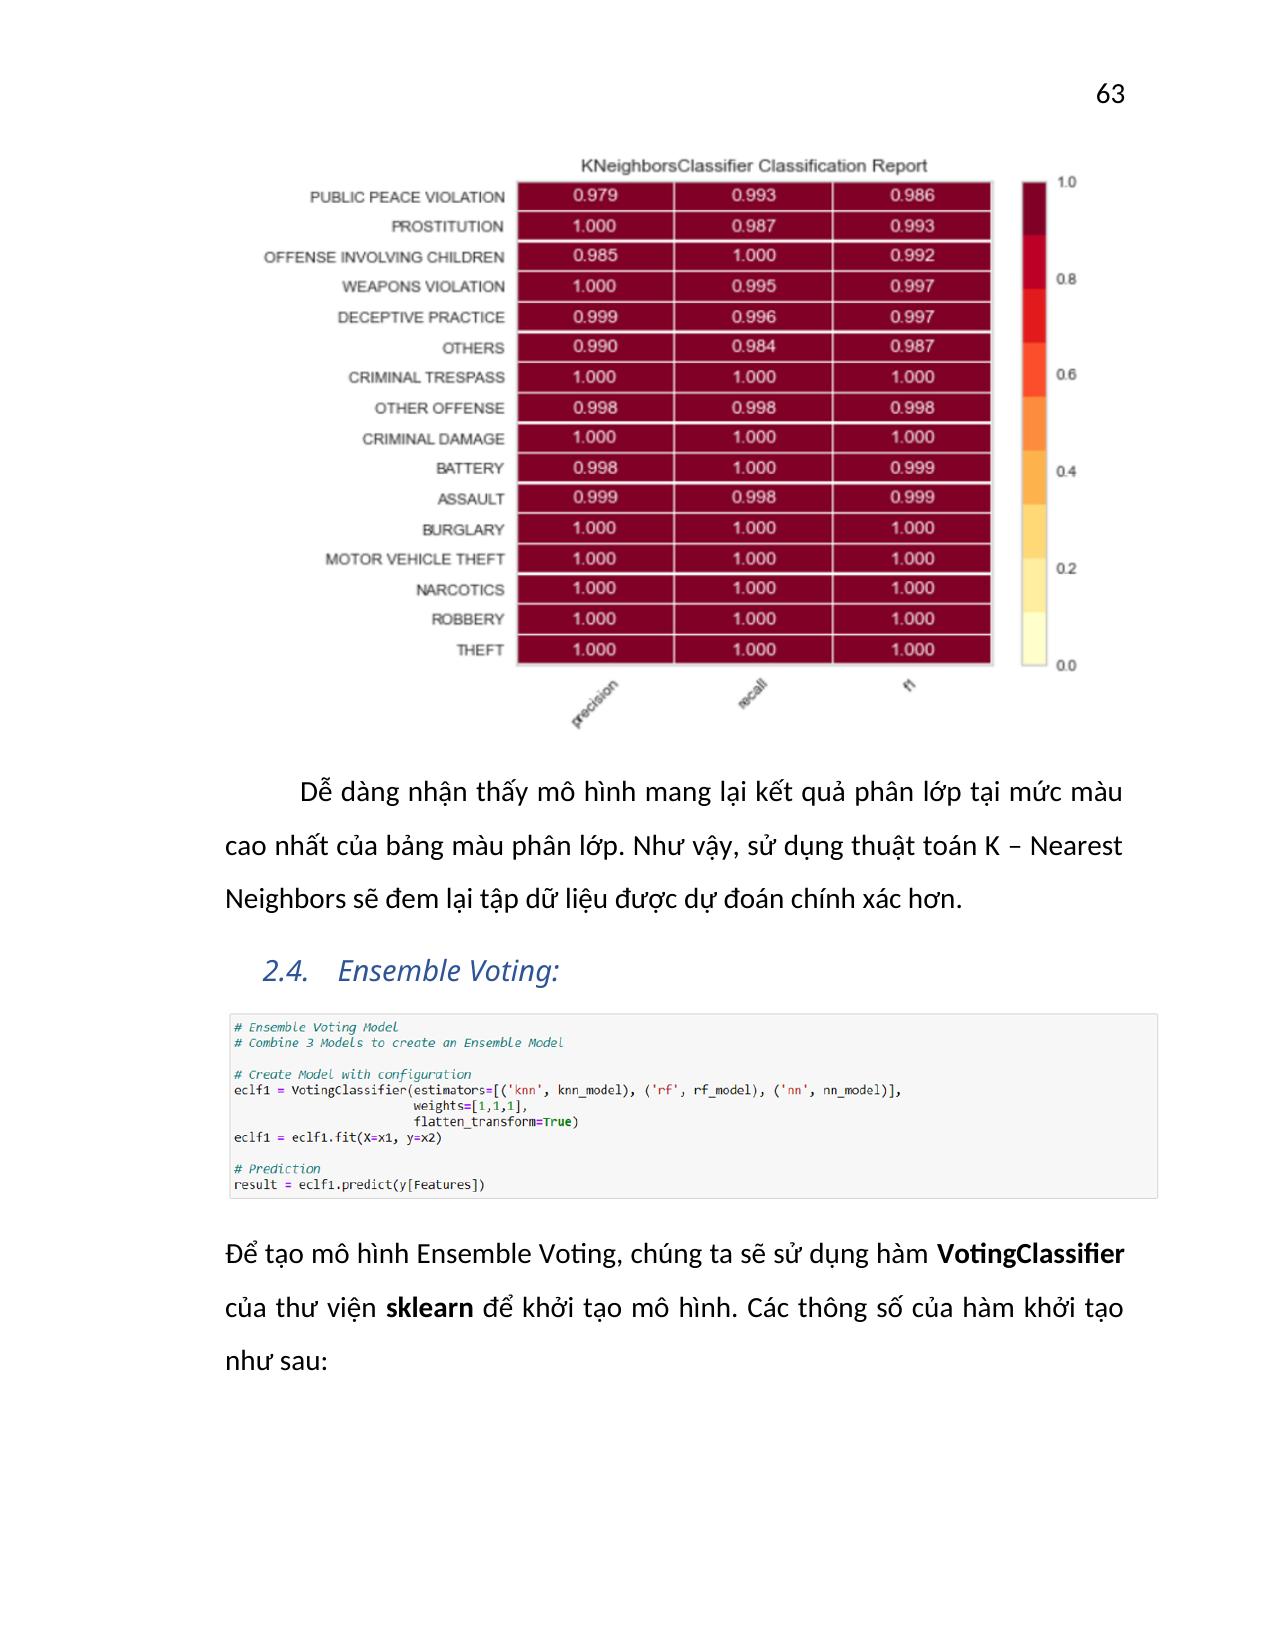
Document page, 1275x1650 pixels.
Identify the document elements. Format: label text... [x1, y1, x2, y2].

text Dễ dàng nhận thấy mô hình mang lại kết quả phân lớp tại mức màu cao nhất của bảng màu phân lớp. Như vậy, sử dụng thuật toán K – Nearest Neighbors sẽ đem lại tập dữ liệu được dự đoán chính xác hơn. [225, 773, 1125, 916]
subtitle Ensemble Voting: [262, 950, 1125, 990]
picture [225, 1009, 1159, 1201]
picture [255, 150, 1095, 739]
text Để tạo mô hình Ensemble Voting, chúng ta sẽ sử dụng hàm VotingClassifier của thư viện sklearn để khởi tạo mô hình. Các thông số của hàm khởi tạo như sau: [225, 1235, 1125, 1378]
